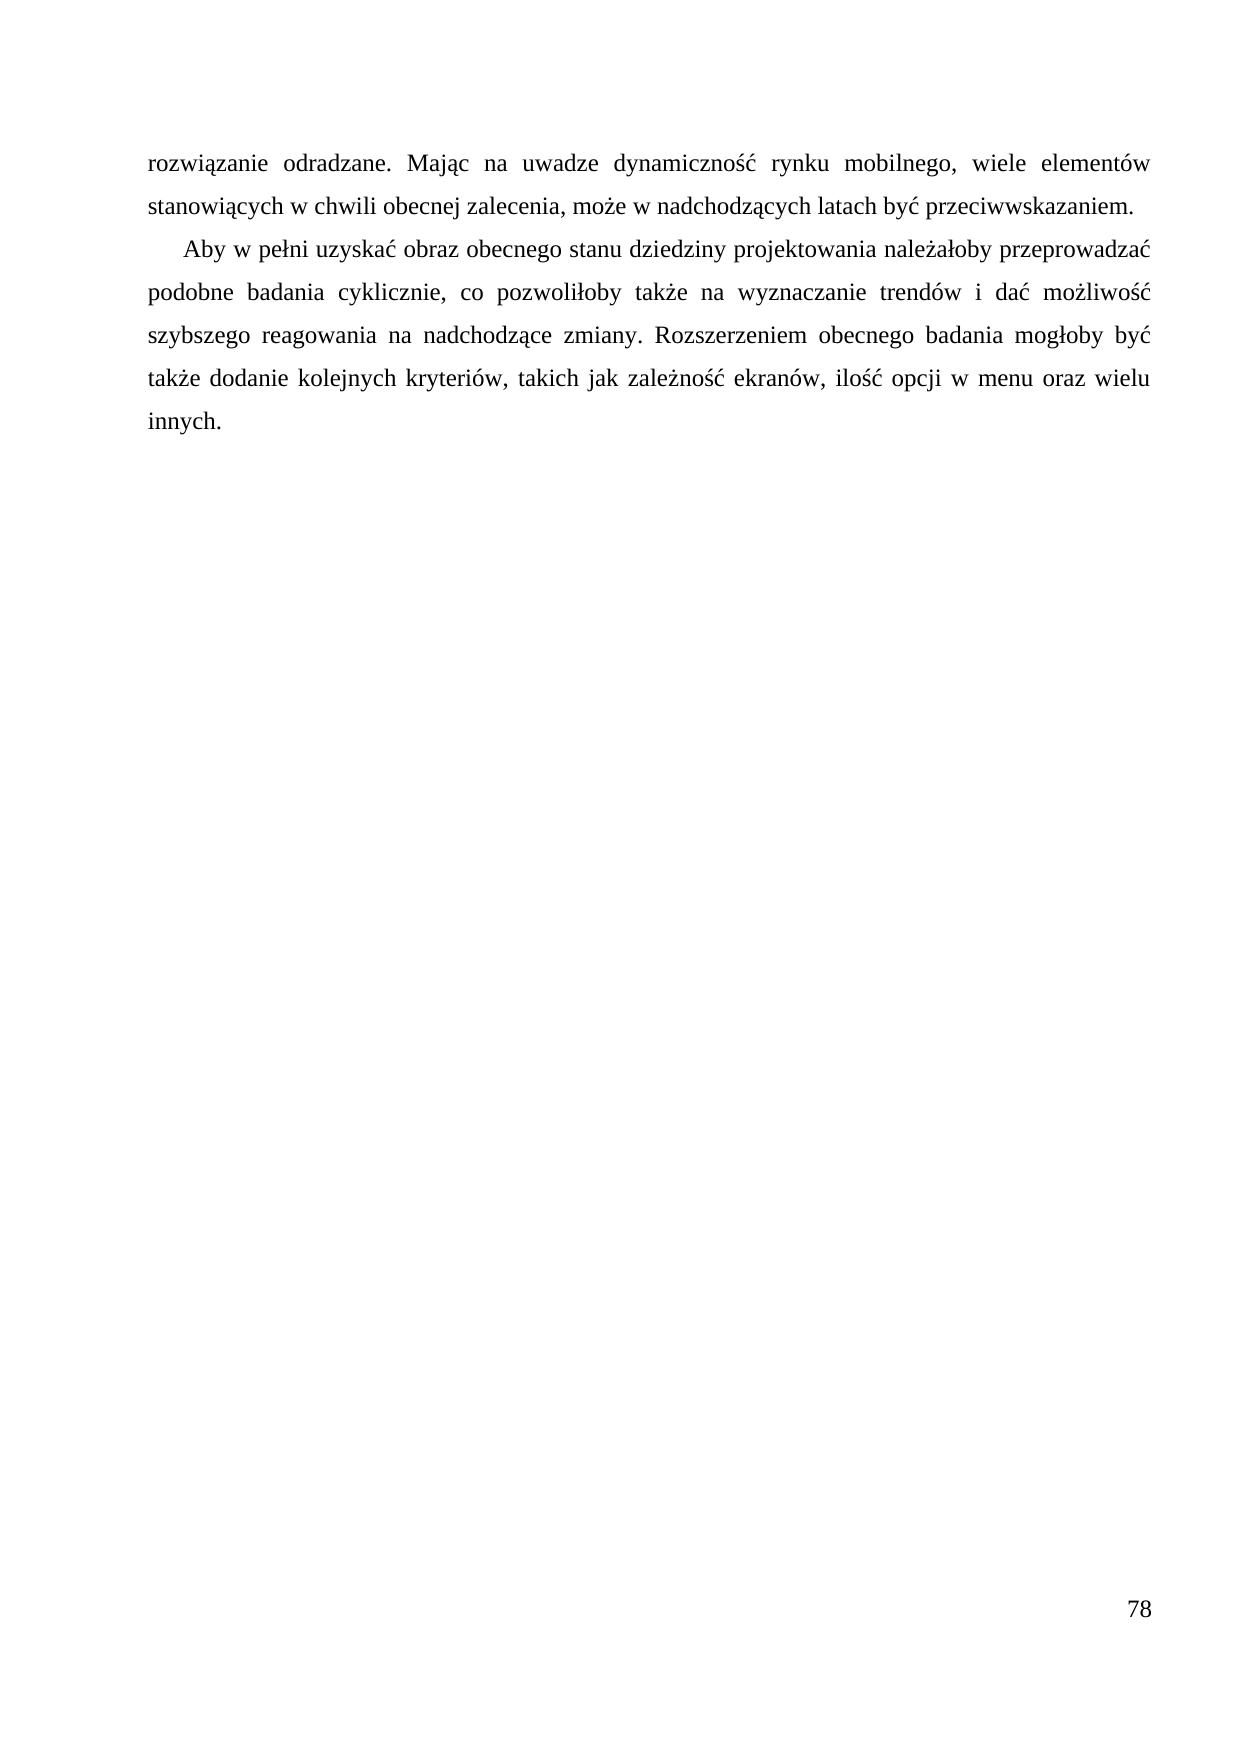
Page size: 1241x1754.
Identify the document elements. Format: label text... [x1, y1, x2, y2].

text Aby w pełni uzyskać obraz obecnego stanu dziedziny projektowania należałoby przeprowadzać podobne badania cyklicznie, co pozwoliłoby także na wyznaczanie trendów i dać możliwość szybszego reagowania na nadchodzące zmiany. Rozszerzeniem obecnego badania mogłoby być także dodanie kolejnych kryteriów, takich jak zależność ekranów, ilość opcji w menu oraz wielu innych. [148, 234, 1152, 435]
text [148, 148, 1152, 219]
